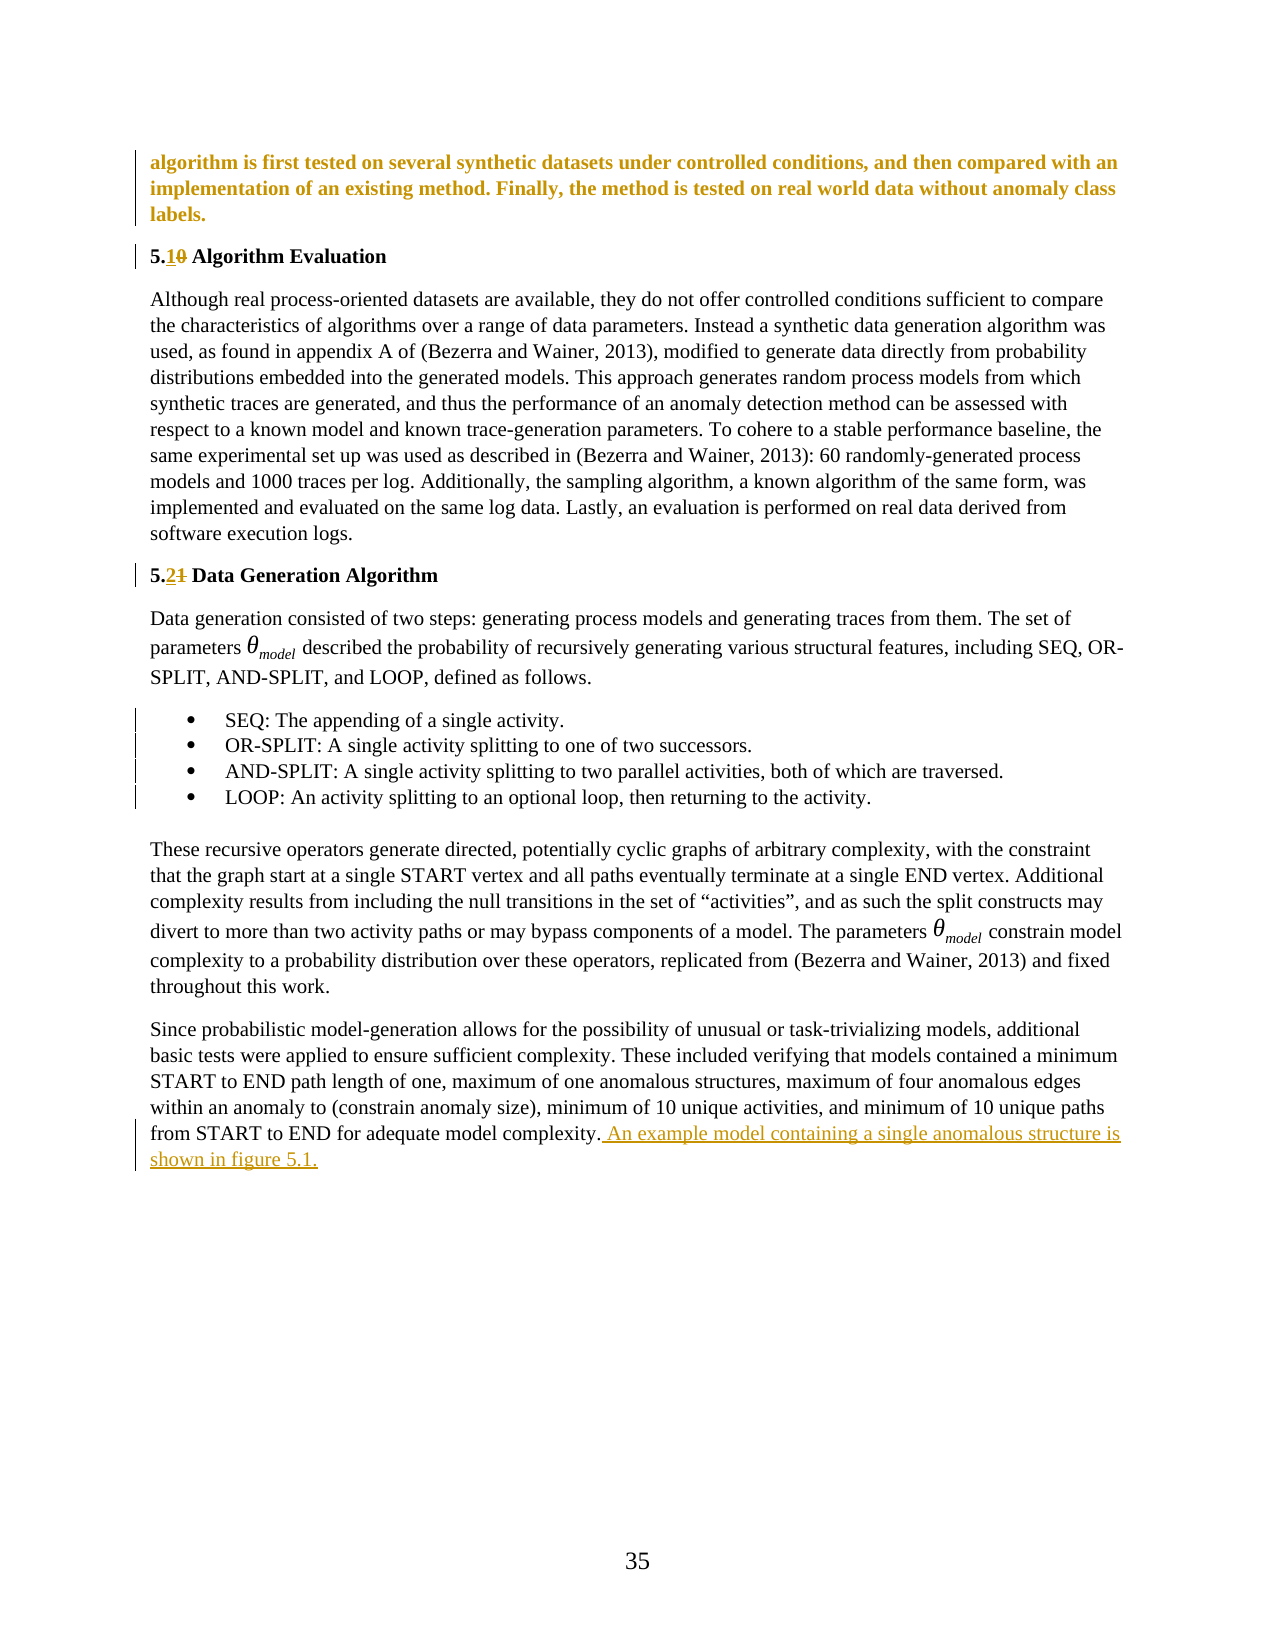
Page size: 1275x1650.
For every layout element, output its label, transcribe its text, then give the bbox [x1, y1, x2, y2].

text 5. Algorithm Evaluation [150, 244, 1125, 268]
text Although real process-oriented datasets are available, they do not offer controlled conditions sufficient to compare the characteristics of algorithms over a range of data parameters. Instead a synthetic data generation algorithm was used, as found in appendix A of (Bezerra and Wainer, 2013), modified to generate data directly from probability distributions embedded into the generated models. This approach generates random process models from which synthetic traces are generated, and thus the performance of an anomaly detection method can be assessed with respect to a known model and known trace-generation parameters. To cohere to a stable performance baseline, the same experimental set up was used as described in (Bezerra and Wainer, 2013): 60 randomly-generated process models and 1000 traces per log. Additionally, the sampling algorithm, a known algorithm of the same form, was implemented and evaluated on the same log data. Lastly, an evaluation is performed on real data derived from software execution logs. [150, 287, 1125, 544]
text Data generation consisted of two steps: generating process models and generating traces from them. The set of parameters described the probability of recursively generating various structural features, including SEQ, OR-SPLIT, AND-SPLIT, and LOOP, defined as follows. [150, 606, 1125, 689]
text Since probabilistic model-generation allows for the possibility of unusual or task-trivializing models, additional basic tests were applied to ensure sufficient complexity. These included verifying that models contained a minimum START to END path length of one, maximum of one anomalous structures, maximum of four anomalous edges within an anomaly to (constrain anomaly size), minimum of 10 unique activities, and minimum of 10 unique paths from START to END for adequate model complexity. [150, 1017, 1125, 1171]
text These recursive operators generate directed, potentially cyclic graphs of arbitrary complexity, with the constraint that the graph start at a single START vertex and all paths eventually terminate at a single END vertex. Additional complexity results from including the null transitions in the set of “activities”, and as such the split constructs may divert to more than two activity paths or may bypass components of a model. The parameters constrain model complexity to a probability distribution over these operators, replicated from (Bezerra and Wainer, 2013) and fixed throughout this work. [150, 837, 1125, 998]
list AND-SPLIT: A single activity splitting to two parallel activities, both of which are traversed. [187, 759, 1125, 783]
list SEQ: The appending of a single activity. [187, 707, 1125, 732]
text 5. Data Generation Algorithm [150, 563, 1125, 587]
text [150, 150, 1125, 226]
list LOOP: An activity splitting to an optional loop, then returning to the activity. [187, 785, 1125, 809]
list OR-SPLIT: A single activity splitting to one of two successors. [187, 733, 1125, 757]
